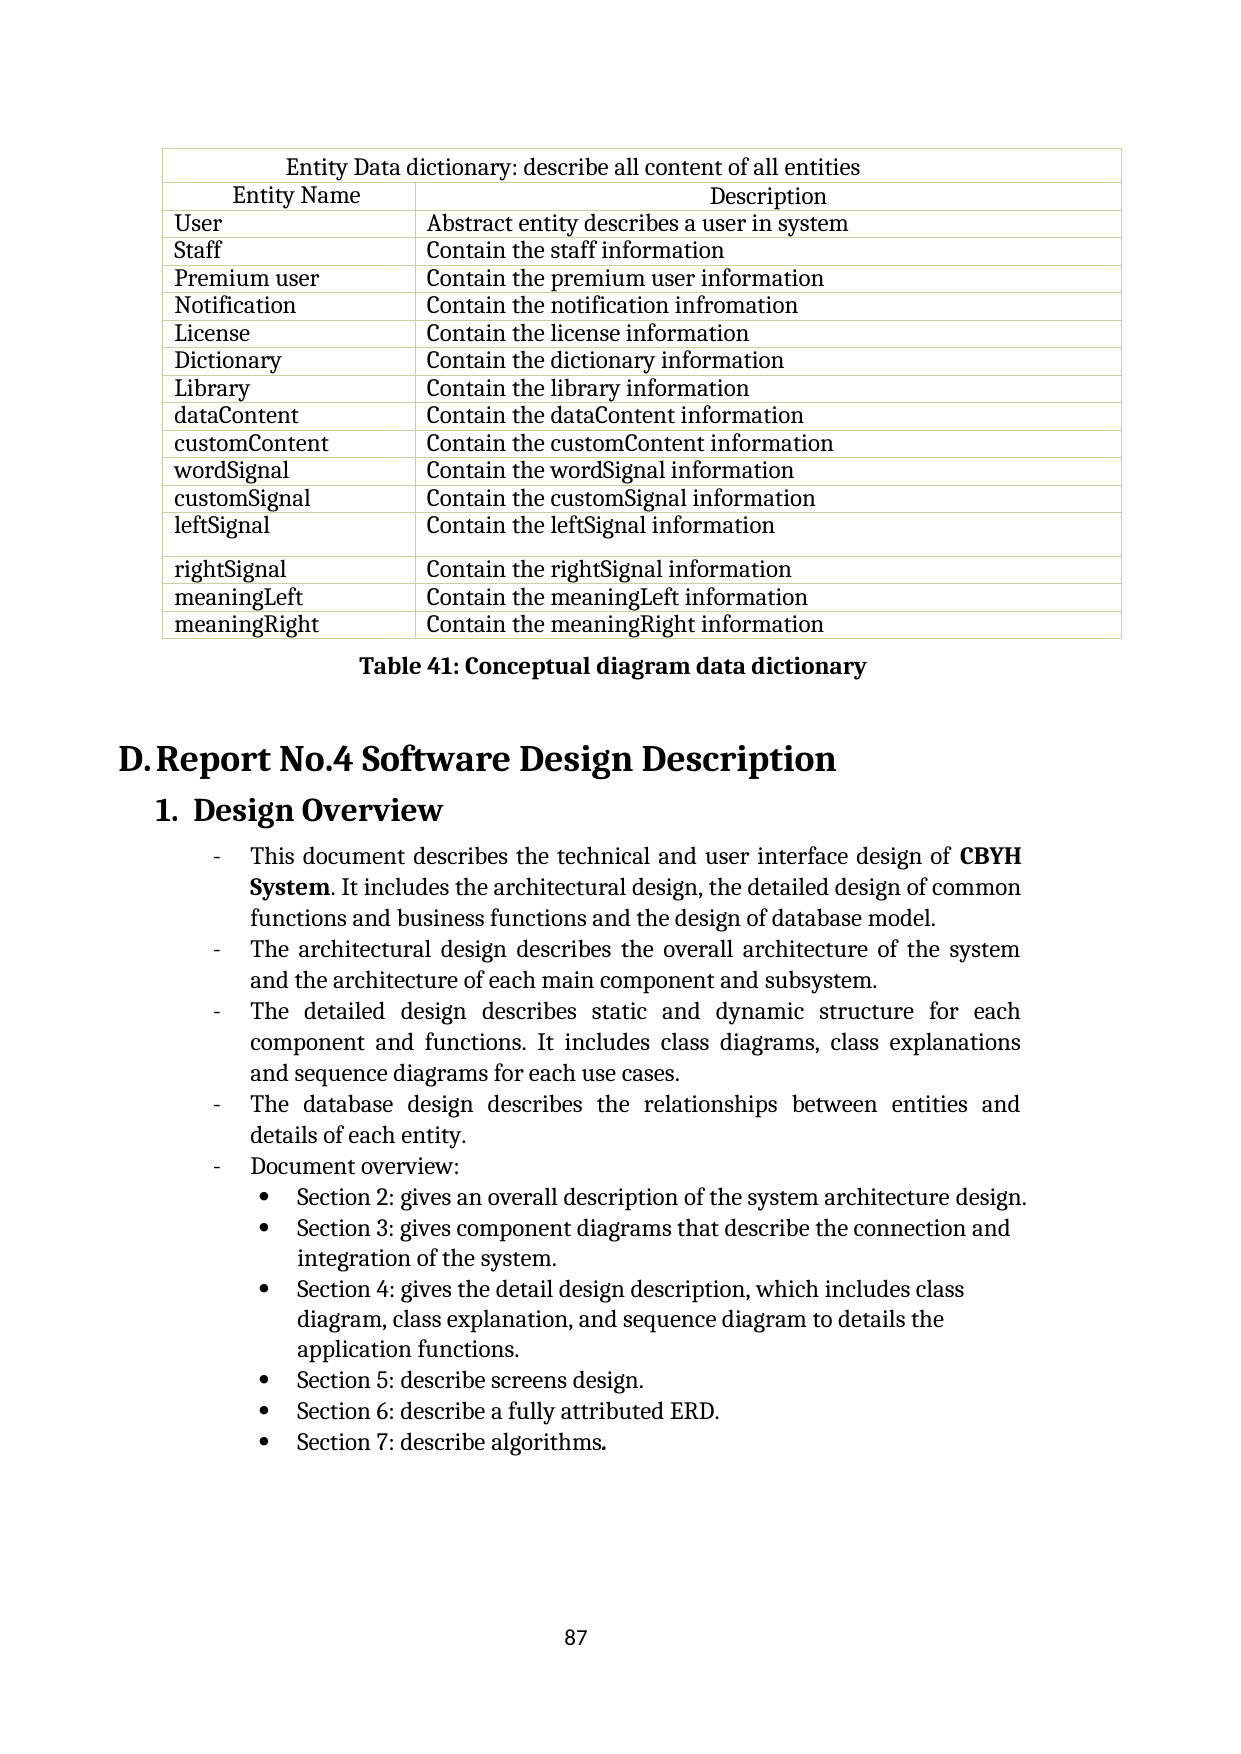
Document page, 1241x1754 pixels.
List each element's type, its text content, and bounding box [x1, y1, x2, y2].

table_header Entity Data dictionary: describe all content of all entities [163, 149, 1121, 182]
table_cell Contain the staff information [416, 238, 1121, 264]
table_cell Dictionary [163, 348, 415, 374]
table_cell Contain the notification infromation [416, 293, 1121, 319]
table_cell Contain the wordSignal information [416, 458, 1121, 484]
table_cell Contain the dictionary information [416, 348, 1121, 374]
table_cell customSignal [163, 486, 415, 512]
list The database design describes the relationships between entities and details of each entity. [213, 1090, 1021, 1149]
table_cell Abstract entity describes a user in system [416, 211, 1121, 237]
table_cell Contain the customContent information [416, 431, 1121, 457]
list Section 3: gives component diagrams that describe the connection and integration of the system. [259, 1213, 1022, 1273]
table_cell License [163, 321, 415, 347]
table_cell Contain the license information [416, 321, 1121, 347]
table_cell Description [416, 183, 1121, 209]
list Section 7: describe algorithms. [259, 1428, 1033, 1457]
subtitle Design Overview [156, 791, 1033, 829]
table_cell Contain the meaningRight information [416, 612, 1121, 638]
table_cell Contain the dataContent information [416, 403, 1121, 429]
table_cell Staff [163, 238, 415, 264]
table_cell meaningLeft [163, 584, 415, 611]
table_cell Premium user [163, 266, 415, 292]
table_cell Contain the leftSignal information [416, 513, 1121, 556]
table_cell Contain the meaningLeft information [416, 584, 1121, 611]
table_cell meaningRight [163, 612, 415, 638]
table_cell dataContent [163, 403, 415, 429]
subtitle Report No.4 Software Design Description [118, 738, 1033, 781]
table_cell Notification [163, 293, 415, 319]
list The architectural design describes the overall architecture of the system and the architecture of each main component and subsystem. [213, 935, 1021, 995]
table_cell rightSignal [163, 557, 415, 583]
table_cell Contain the rightSignal information [416, 557, 1121, 583]
table_cell Library [163, 376, 415, 402]
list Section 5: describe screens design. [259, 1366, 1033, 1395]
table_cell leftSignal [163, 513, 415, 556]
list Table 41: Conceptual diagram data dictionary [118, 652, 1033, 680]
table_cell customContent [163, 431, 415, 457]
table_cell Contain the customSignal information [416, 486, 1121, 512]
table_cell Contain the premium user information [416, 266, 1121, 292]
list Section 4: gives the detail design description, which includes class diagram, class explanation, and sequence diagram to details the application functions. [259, 1274, 1022, 1364]
table_cell Entity Name [163, 183, 415, 209]
list Section 6: describe a fully attributed ERD. [259, 1397, 1033, 1426]
table_cell User [163, 211, 415, 237]
list This document describes the technical and user interface design of CBYH System. It includes the architectural design, the detailed design of common functions and business functions and the design of database model. [213, 842, 1022, 933]
list The detailed design describes static and dynamic structure for each component and functions. It includes class diagrams, class explanations and sequence diagrams for each use cases. [213, 997, 1022, 1088]
list Section 2: gives an overall description of the system architecture design. [259, 1182, 1033, 1211]
table_cell Contain the library information [416, 376, 1121, 402]
table_cell wordSignal [163, 458, 415, 484]
list Document overview: [213, 1152, 1033, 1180]
